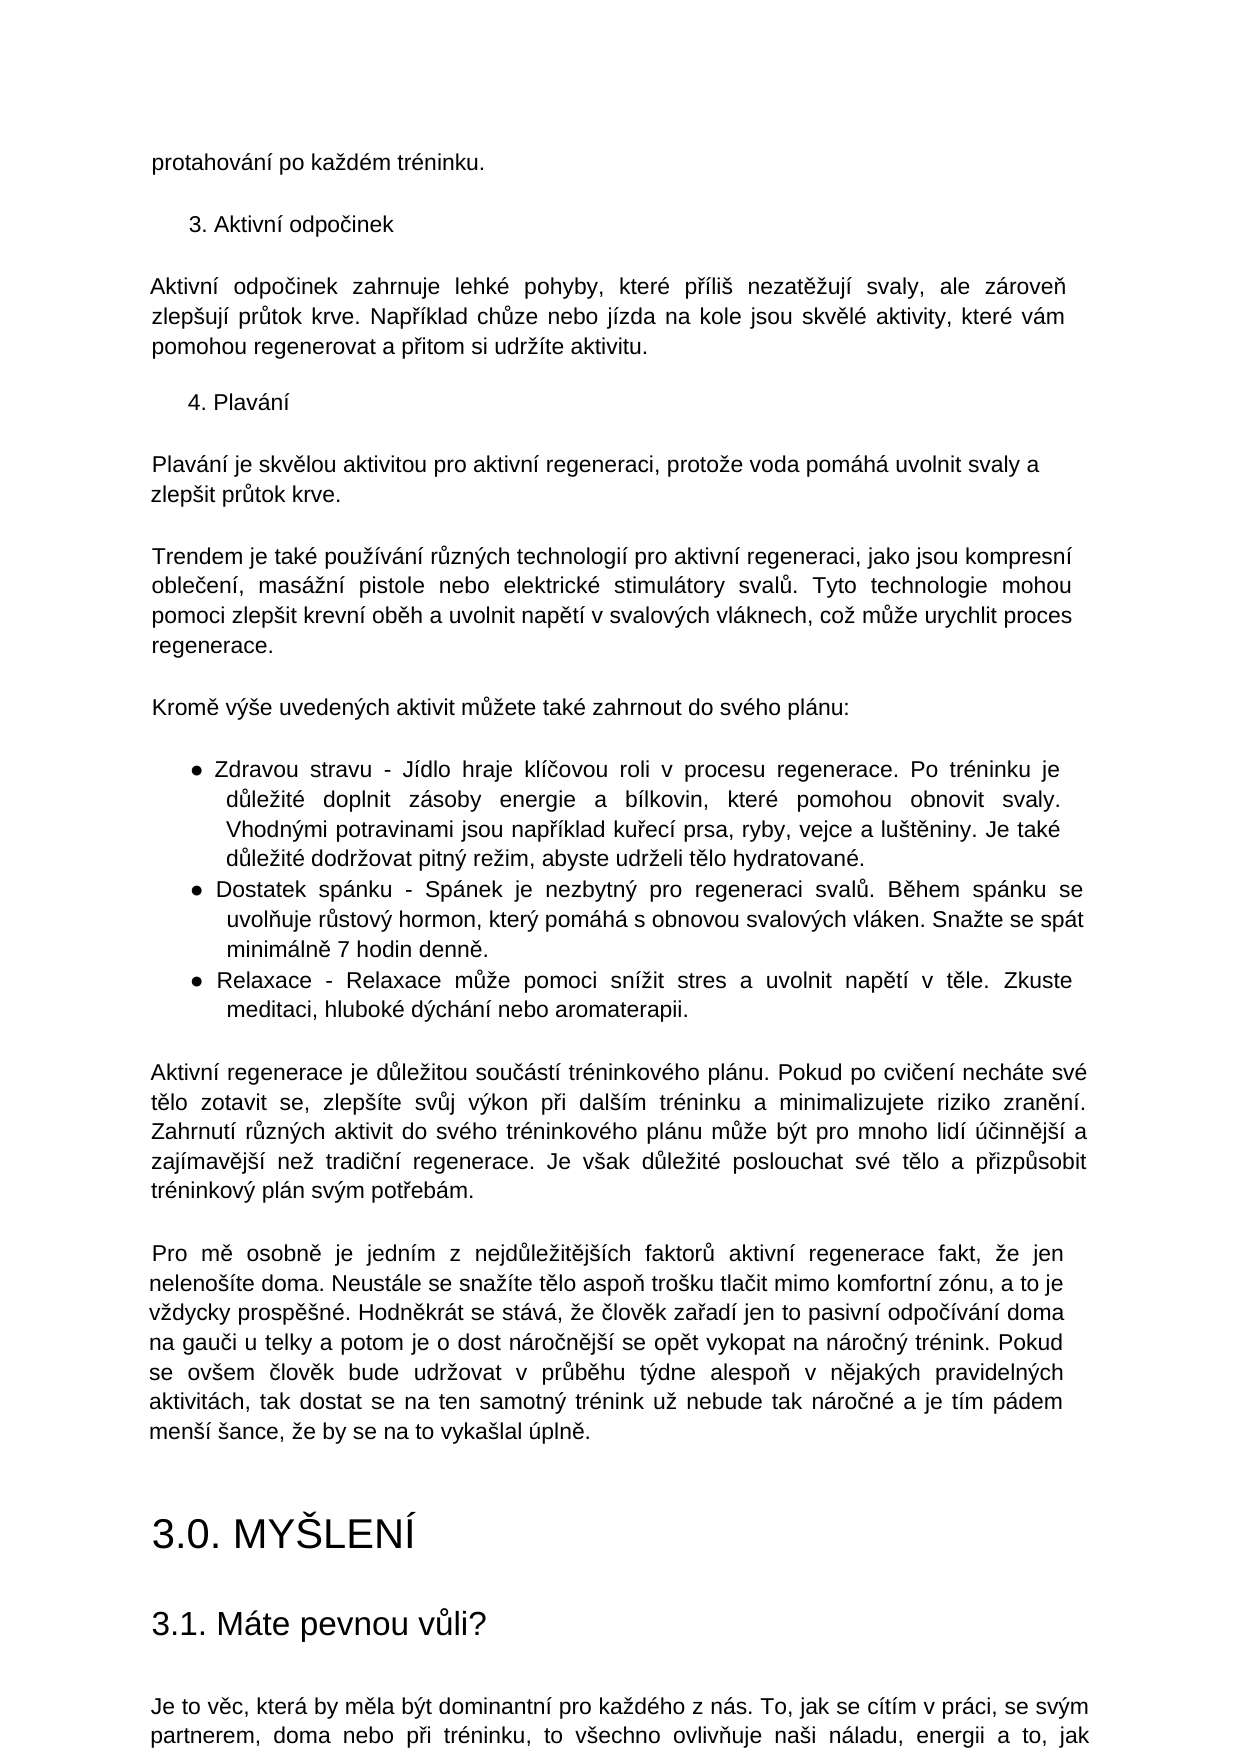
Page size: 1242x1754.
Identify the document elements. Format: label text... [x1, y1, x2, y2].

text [150, 1693, 1090, 1749]
text 3.1. Máte pevnou vůli? [151, 1604, 1096, 1642]
text 4. Plavání [188, 389, 1096, 415]
text Kromě výše uvedených aktivit můžete také zahrnout do svého plánu: [152, 694, 1096, 721]
text ● Relaxace - Relaxace může pomoci snížit stres a uvolnit napětí v těle. Zkuste meditaci, hluboké dýchání nebo aromaterapii. [189, 967, 1072, 1023]
text Aktivní odpočinek zahrnuje lehké pohyby, které příliš nezatěžují svaly, ale zároveň zlepšují průtok krve. Například chůze nebo jízda na kole jsou skvělé aktivity, které vám pomohou regenerovat a přitom si udržíte aktivitu. [150, 273, 1067, 359]
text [151, 149, 1019, 175]
text Pro mě osobně je jedním z nejdůležitějších faktorů aktivní regenerace fakt, že jen nelenošíte doma. Neustále se snažíte tělo aspoň trošku tlačit mimo komfortní zónu, a to je vždycky prospěšné. Hodněkrát se stává, že člověk zařadí jen to pasivní odpočívání doma na gauči u telky a potom je o dost náročnější se opět vykopat na náročný trénink. Pokud se ovšem člověk bude udržovat v průběhu týdne alespoň v nějakých pravidelných aktivitách, tak dostat se na ten samotný trénink už nebude tak náročné a je tím pádem menší šance, že by se na to vykašlal úplně. [149, 1240, 1064, 1444]
text Plavání je skvělou aktivitou pro aktivní regeneraci, protože voda pomáhá uvolnit svaly a zlepšit průtok krve. [150, 451, 1040, 507]
text Aktivní regenerace je důležitou součástí tréninkového plánu. Pokud po cvičení necháte své tělo zotavit se, zlepšíte svůj výkon při dalším tréninku a minimalizujete riziko zranění. Zahrnutí různých aktivit do svého tréninkového plánu může být pro mnoho lidí účinnější a zajímavější než tradiční regenerace. Je však důležité poslouchat své tělo a přizpůsobit tréninkový plán svým potřebám. [150, 1059, 1088, 1204]
text 3.0. MYŠLENÍ [152, 1510, 1096, 1558]
text 3. Aktivní odpočinek [188, 211, 1096, 238]
text ● Zdravou stravu - Jídlo hraje klíčovou roli v procesu regenerace. Po tréninku je důležité doplnit zásoby energie a bílkovin, které pomohou obnovit svaly. Vhodnými potravinami jsou například kuřecí prsa, ryby, vejce a luštěniny. Je také důležité dodržovat pitný režim, abyste udrželi tělo hydratované. [189, 756, 1061, 872]
text ● Dostatek spánku - Spánek je nezbytný pro regeneraci svalů. Během spánku se uvolňuje růstový hormon, který pomáhá s obnovou svalových vláken. Snažte se spát minimálně 7 hodin denně. [189, 876, 1084, 962]
text Trendem je také používání různých technologií pro aktivní regeneraci, jako jsou kompresní oblečení, masážní pistole nebo elektrické stimulátory svalů. Tyto technologie mohou pomoci zlepšit krevní oběh a uvolnit napětí v svalových vláknech, což může urychlit proces regenerace. [151, 543, 1072, 658]
